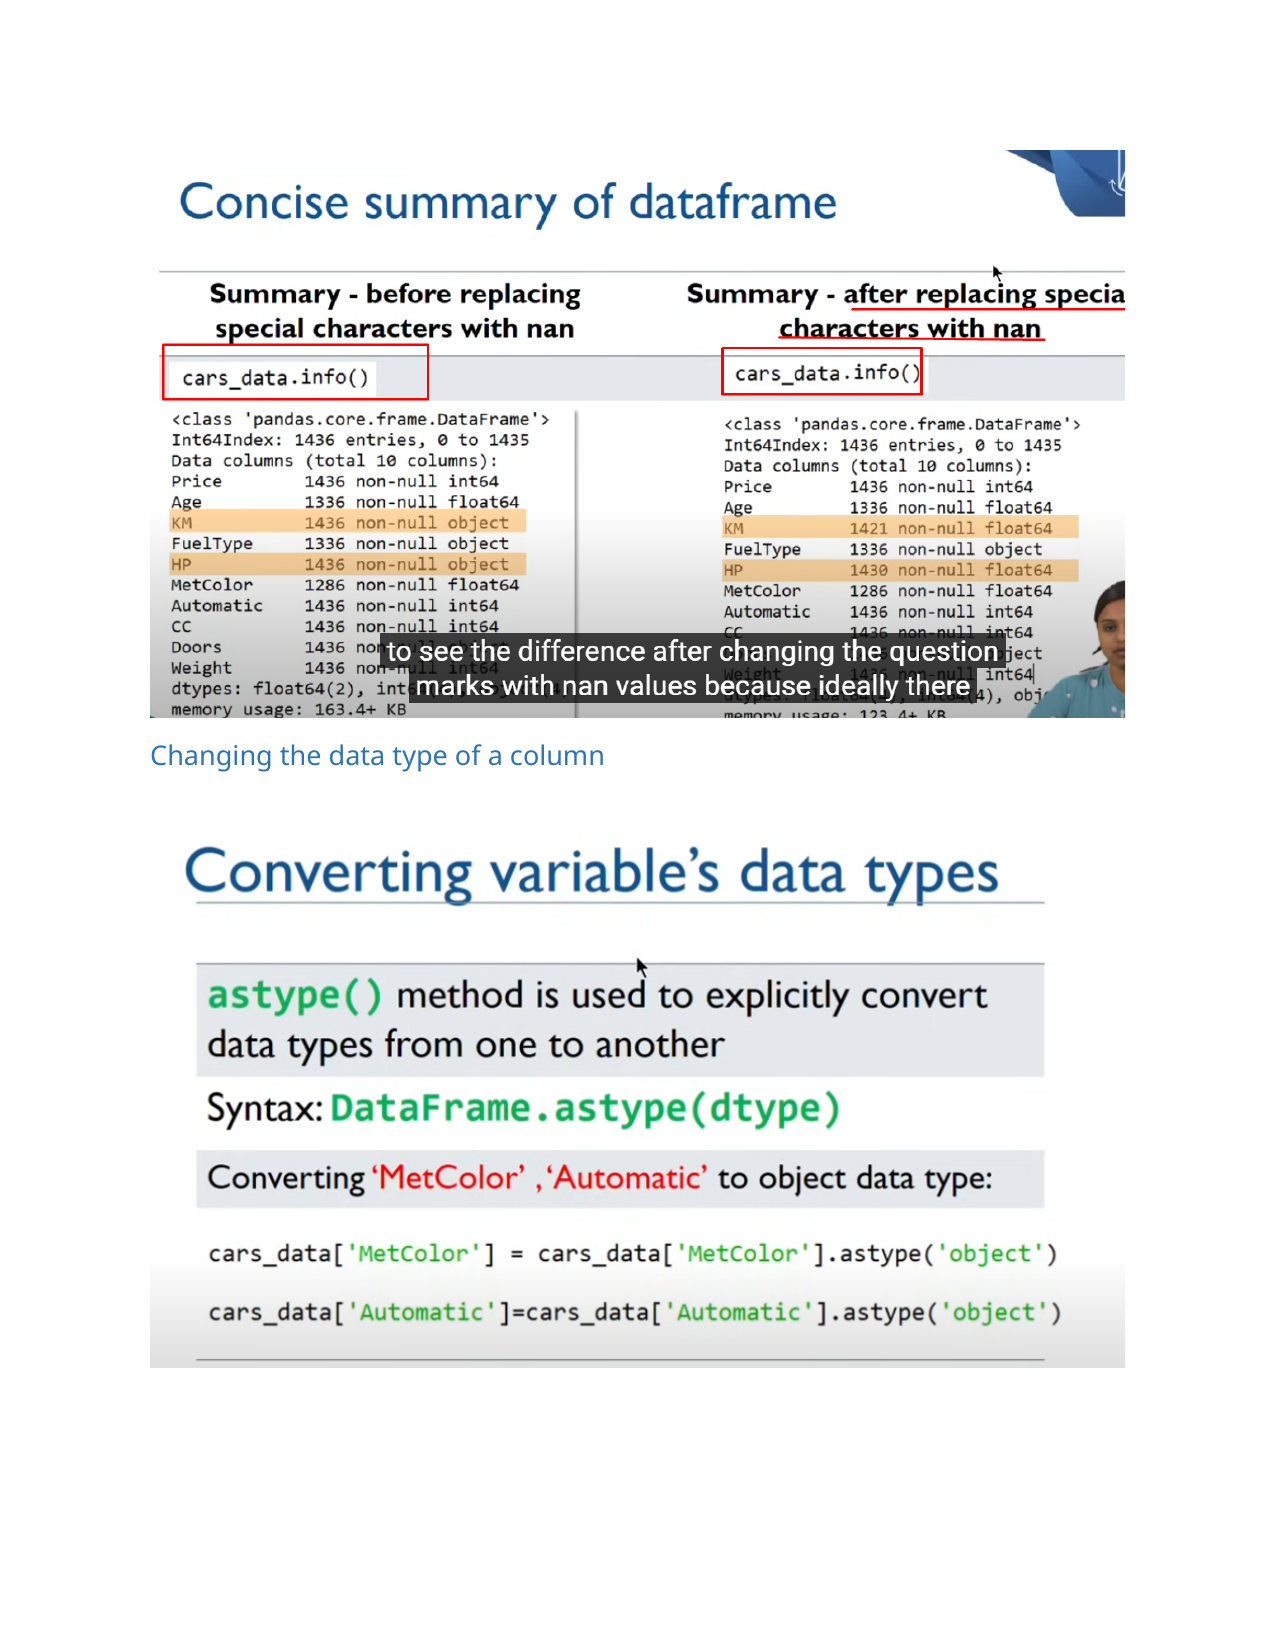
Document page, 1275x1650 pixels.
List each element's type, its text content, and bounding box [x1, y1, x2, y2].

picture [150, 823, 1125, 1368]
picture [150, 150, 1125, 718]
subtitle Changing the data type of a column [150, 737, 1125, 773]
